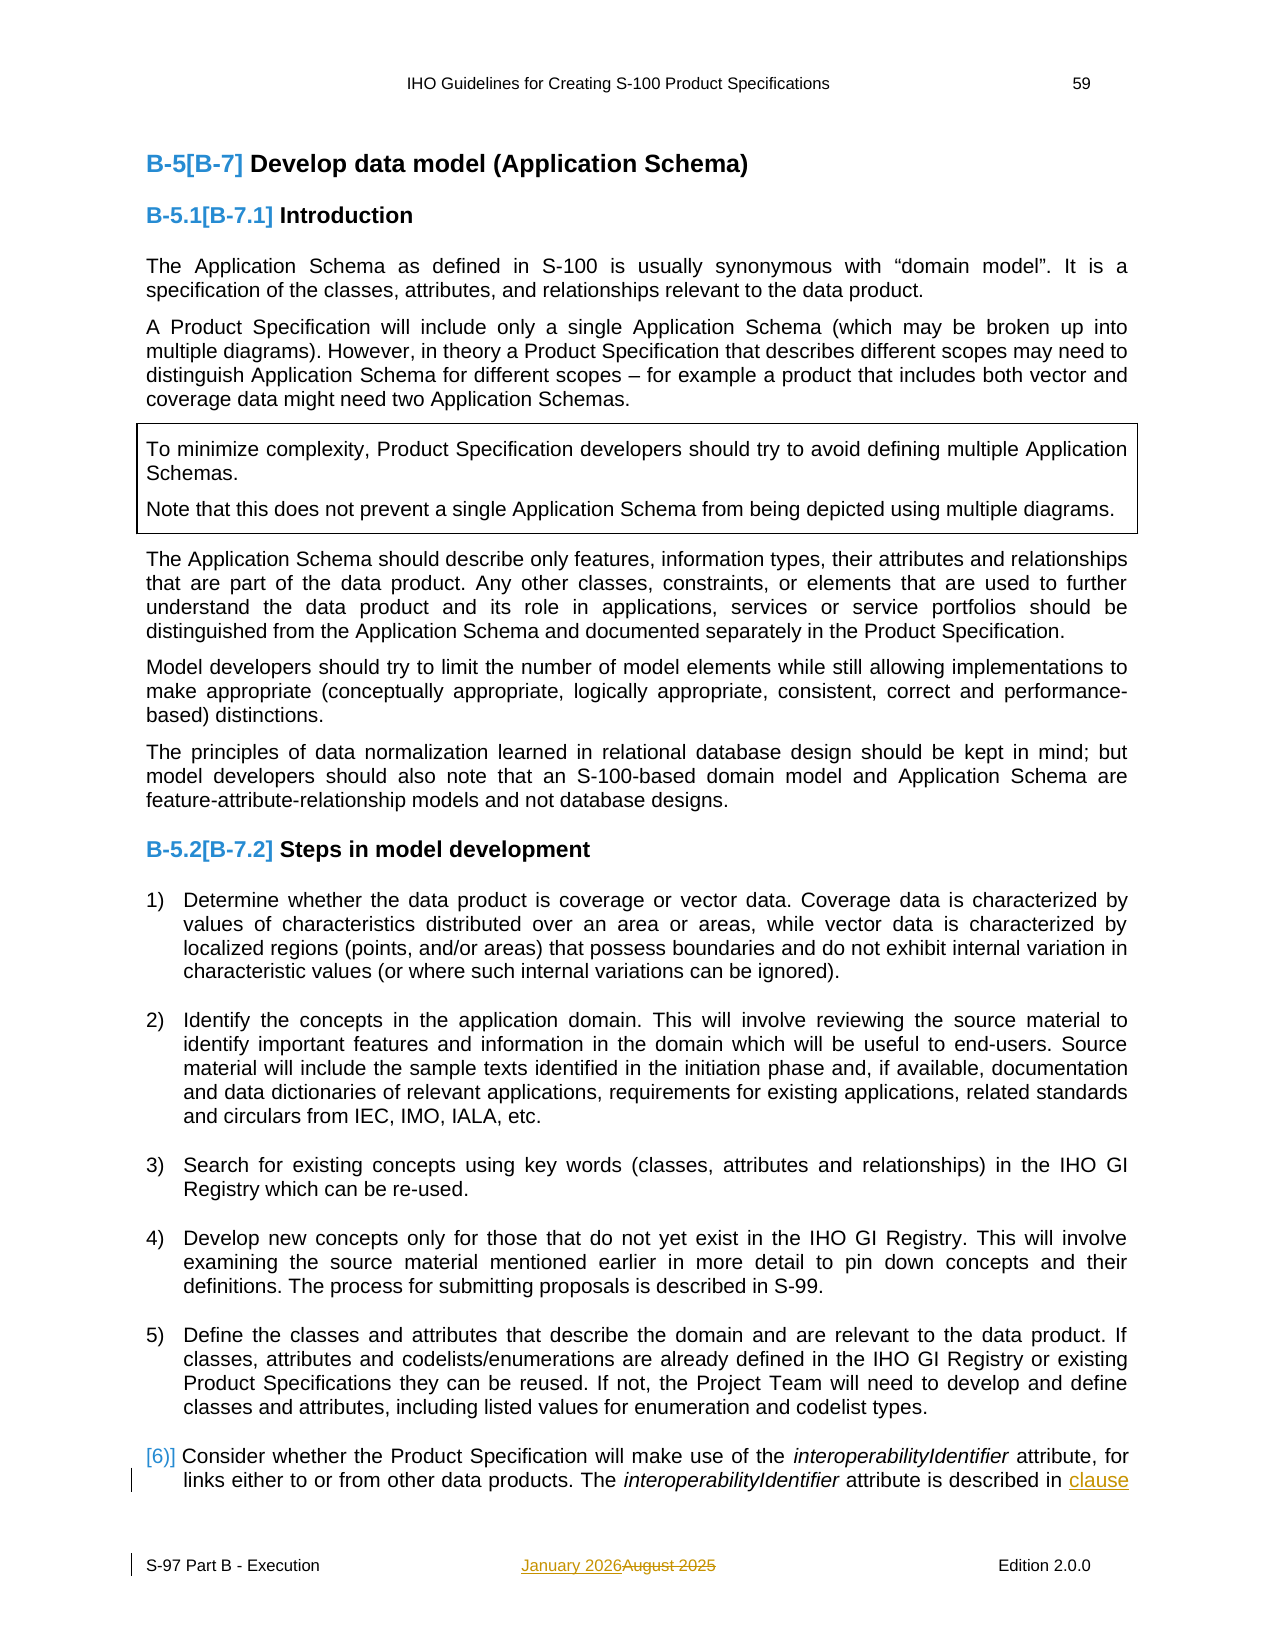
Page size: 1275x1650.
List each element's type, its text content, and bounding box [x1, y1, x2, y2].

text Note that this does not prevent a single Application Schema from being depicted using multiple diagrams. [138, 483, 1137, 533]
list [146, 1444, 1129, 1492]
text To minimize complexity, Product Specification developers should try to avoid defining multiple Application Schemas. [138, 424, 1137, 483]
list Search for existing concepts using key words (classes, attributes and relationships) in the IHO GI Registry which can be re-used. [146, 1153, 1129, 1201]
subtitle Develop data model (Application Schema) [146, 150, 1129, 178]
subtitle Introduction [146, 203, 1129, 229]
text Model developers should try to limit the number of model elements while still allowing implementations to make appropriate (conceptually appropriate, logically appropriate, consistent, correct and performance-based) distinctions. [146, 655, 1129, 727]
text A Product Specification will include only a single Application Schema (which may be broken up into multiple diagrams). However, in theory a Product Specification that describes different scopes may need to distinguish Application Schema for different scopes – for example a product that includes both vector and coverage data might need two Application Schemas. [146, 314, 1129, 410]
text The principles of data normalization learned in relational database design should be kept in mind; but model developers should also note that an S-100-based domain model and Application Schema are feature-attribute-relationship models and not database designs. [146, 739, 1129, 811]
subtitle Steps in model development [146, 836, 1129, 862]
text The Application Schema should describe only features, information types, their attributes and relationships that are part of the data product. Any other classes, constraints, or elements that are used to further understand the data product and its role in applications, services or service portfolios should be distinguished from the Application Schema and documented separately in the Product Specification. [146, 547, 1129, 643]
list Determine whether the data product is coverage or vector data. Coverage data is characterized by values of characteristics distributed over an area or areas, while vector data is characterized by localized regions (points, and/or areas) that possess boundaries and do not exhibit internal variation in characteristic values (or where such internal variations can be ignored). [146, 887, 1129, 983]
text The Application Schema as defined in S-100 is usually synonymous with “domain model”. It is a specification of the classes, attributes, and relationships relevant to the data product. [146, 254, 1129, 302]
list Develop new concepts only for those that do not yet exist in the IHO GI Registry. This will involve examining the source material mentioned earlier in more detail to pin down concepts and their definitions. The process for submitting proposals is described in S-99. [146, 1226, 1129, 1298]
list Identify the concepts in the application domain. This will involve reviewing the source material to identify important features and information in the domain which will be useful to end-users. Source material will include the sample texts identified in the initiation phase and, if available, documentation and data dictionaries of relevant applications, requirements for existing applications, related standards and circulars from IEC, IMO, IALA, etc. [146, 1008, 1129, 1128]
list Define the classes and attributes that describe the domain and are relevant to the data product. If classes, attributes and codelists/enumerations are already defined in the IHO GI Registry or existing Product Specifications they can be reused. If not, the Project Team will need to develop and define classes and attributes, including listed values for enumeration and codelist types. [146, 1323, 1129, 1419]
